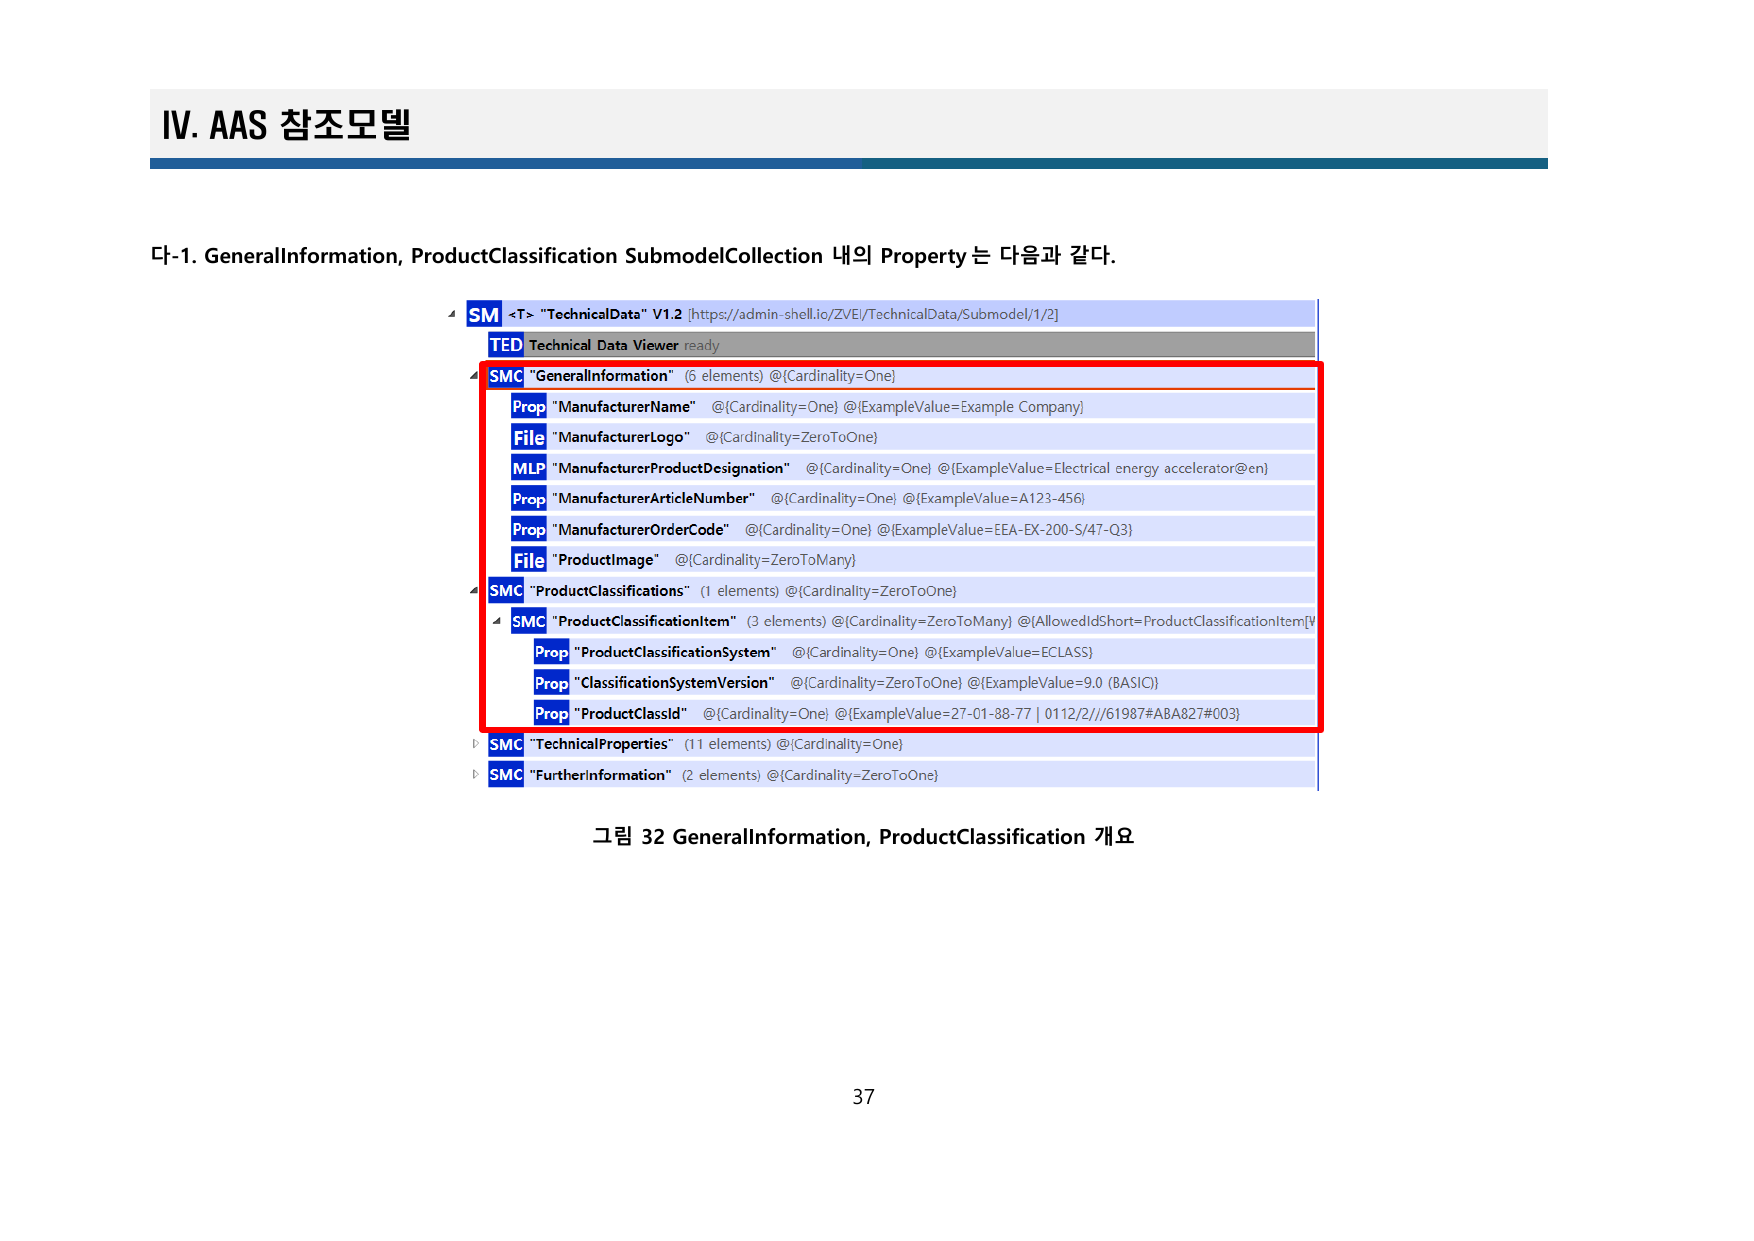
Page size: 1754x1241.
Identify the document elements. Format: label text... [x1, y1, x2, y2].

table_header [159, 296, 1596, 822]
text 다-1. GeneralInformation, ProductClassification SubmodelCollection 내의 Property는 다음과 같다. [150, 241, 1577, 269]
